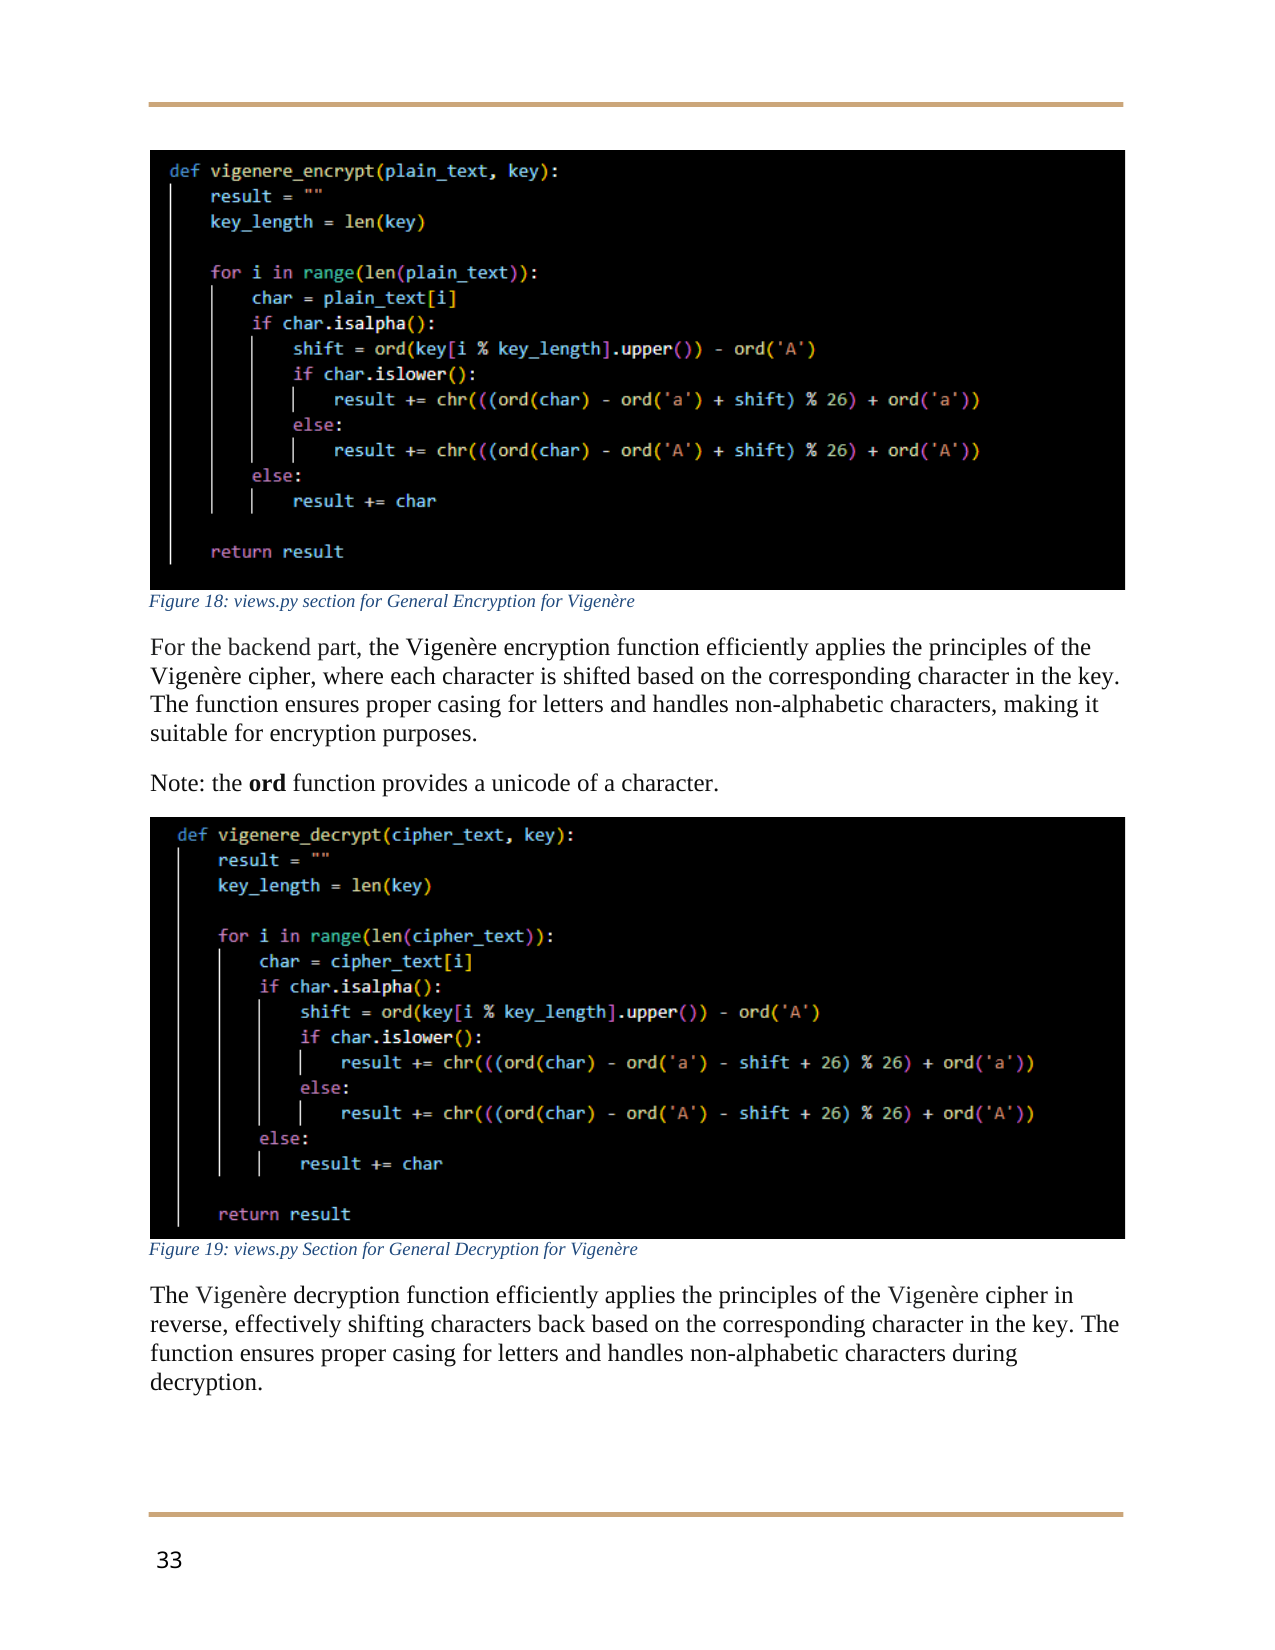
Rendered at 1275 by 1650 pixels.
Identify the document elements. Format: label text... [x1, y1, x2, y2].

text Note: the ord function provides a unicode of a character. [150, 768, 1125, 797]
picture [150, 817, 1125, 1239]
text The Vigenère decryption function efficiently applies the principles of the Vigenère cipher in reverse, effectively shifting characters back based on the corresponding character in the key. The function ensures proper casing for letters and handles non-alphabetic characters during decryption. [150, 1281, 1125, 1396]
text For the backend part, the Vigenère encryption function efficiently applies the principles of the Vigenère cipher, where each character is shifted based on the corresponding character in the key. The function ensures proper casing for letters and handles non-alphabetic characters, making it suitable for encryption purposes. [150, 632, 1125, 747]
text Figure 18: views.py section for General Encryption for Vigenère [148, 589, 1125, 611]
picture [150, 150, 1125, 590]
text Figure 19: views.py Section for General Decryption for Vigenère [148, 1238, 1125, 1260]
picture [148, 1512, 1124, 1517]
picture [148, 102, 1124, 107]
